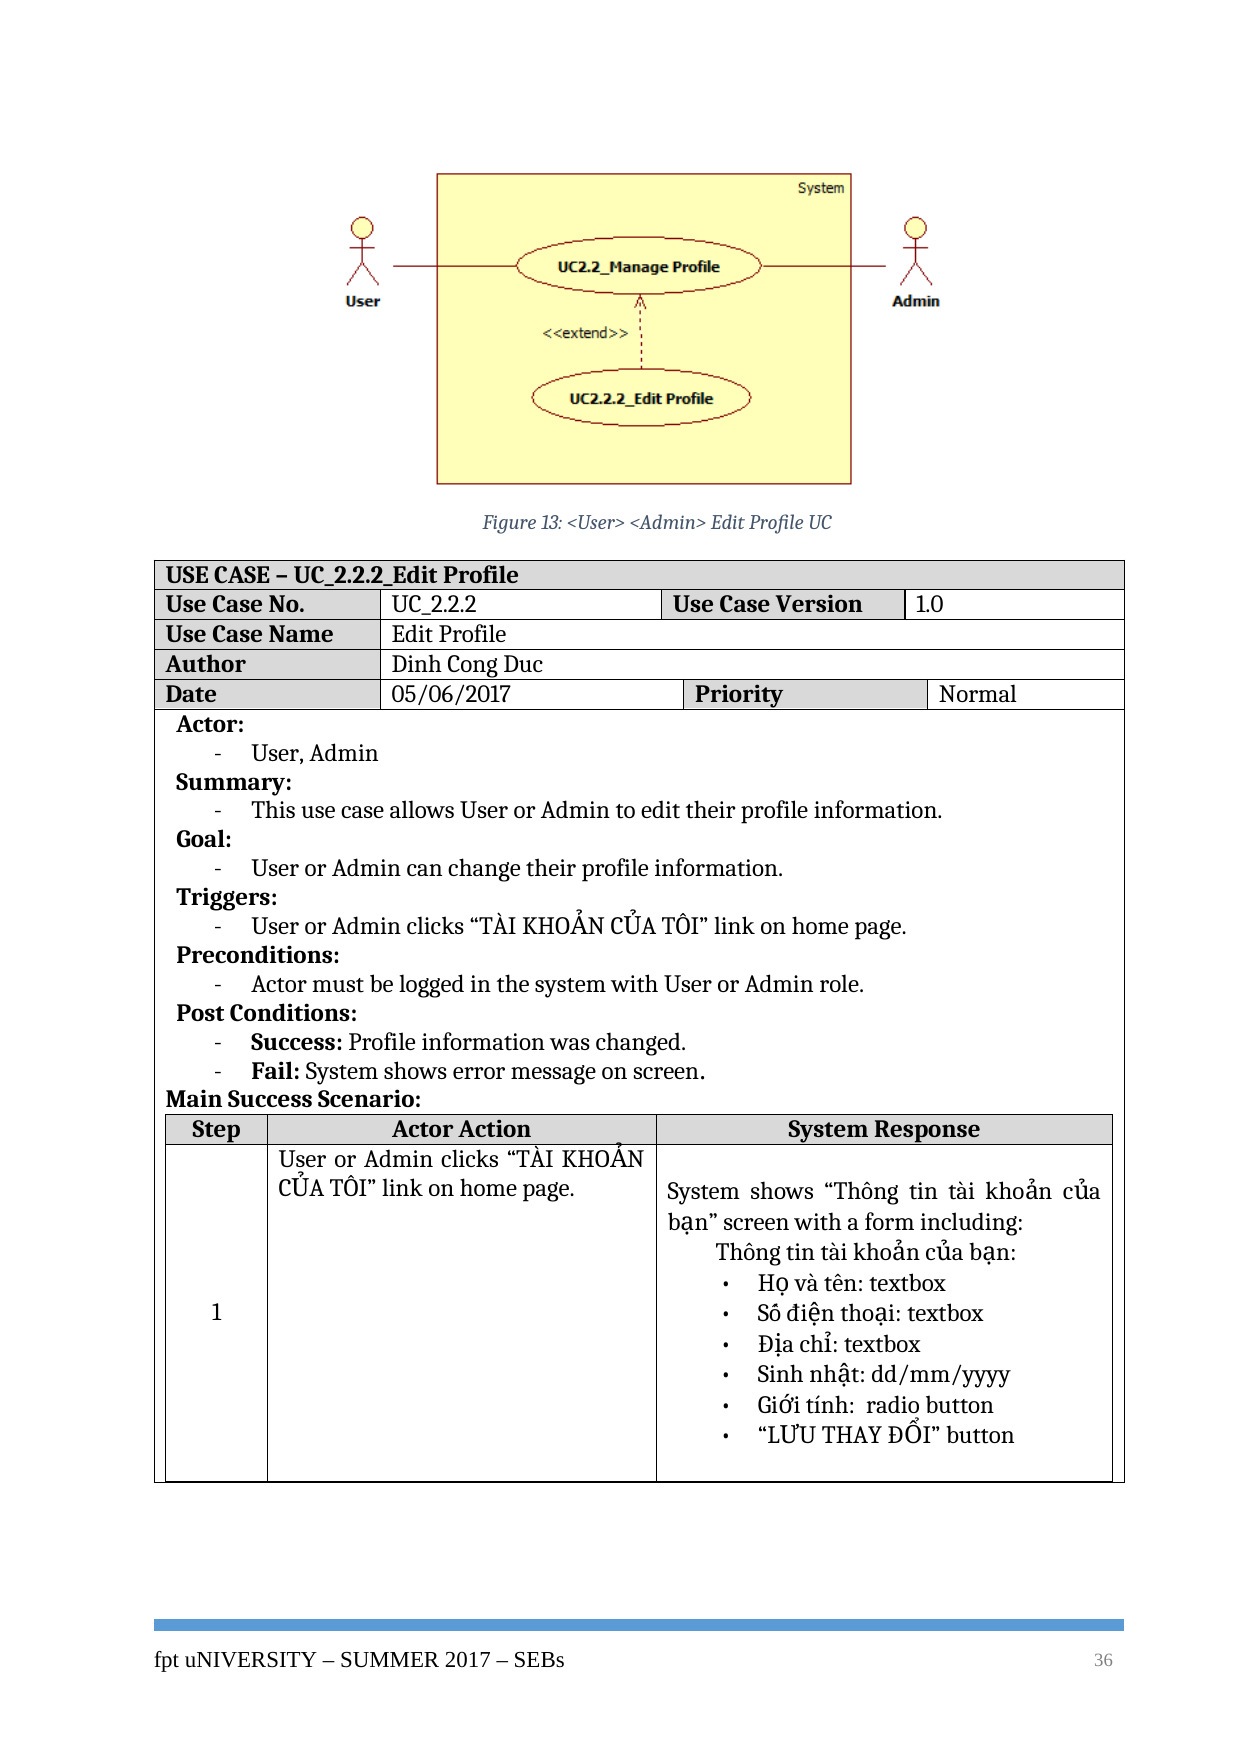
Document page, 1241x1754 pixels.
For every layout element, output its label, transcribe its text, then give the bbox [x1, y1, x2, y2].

table_cell Use Case Version [662, 590, 904, 619]
table_cell UC_2.2.2 [381, 590, 661, 619]
table_cell Use Case Name [155, 620, 380, 649]
table_cell Edit Profile [381, 620, 1124, 649]
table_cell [155, 710, 1124, 1482]
table_cell 1.0 [906, 590, 1124, 619]
table_cell Date [155, 680, 380, 708]
table_cell Author [155, 650, 380, 679]
table_cell Normal [928, 680, 1124, 708]
table_cell Priority [684, 680, 927, 708]
table_cell Use Case No. [155, 590, 380, 619]
table_cell 05/06/2017 [381, 680, 683, 708]
picture [305, 147, 973, 511]
table_header USE CASE – UC_2.2.2_Edit Profile [155, 561, 1124, 589]
table_cell Dinh Cong Duc [381, 650, 1124, 679]
